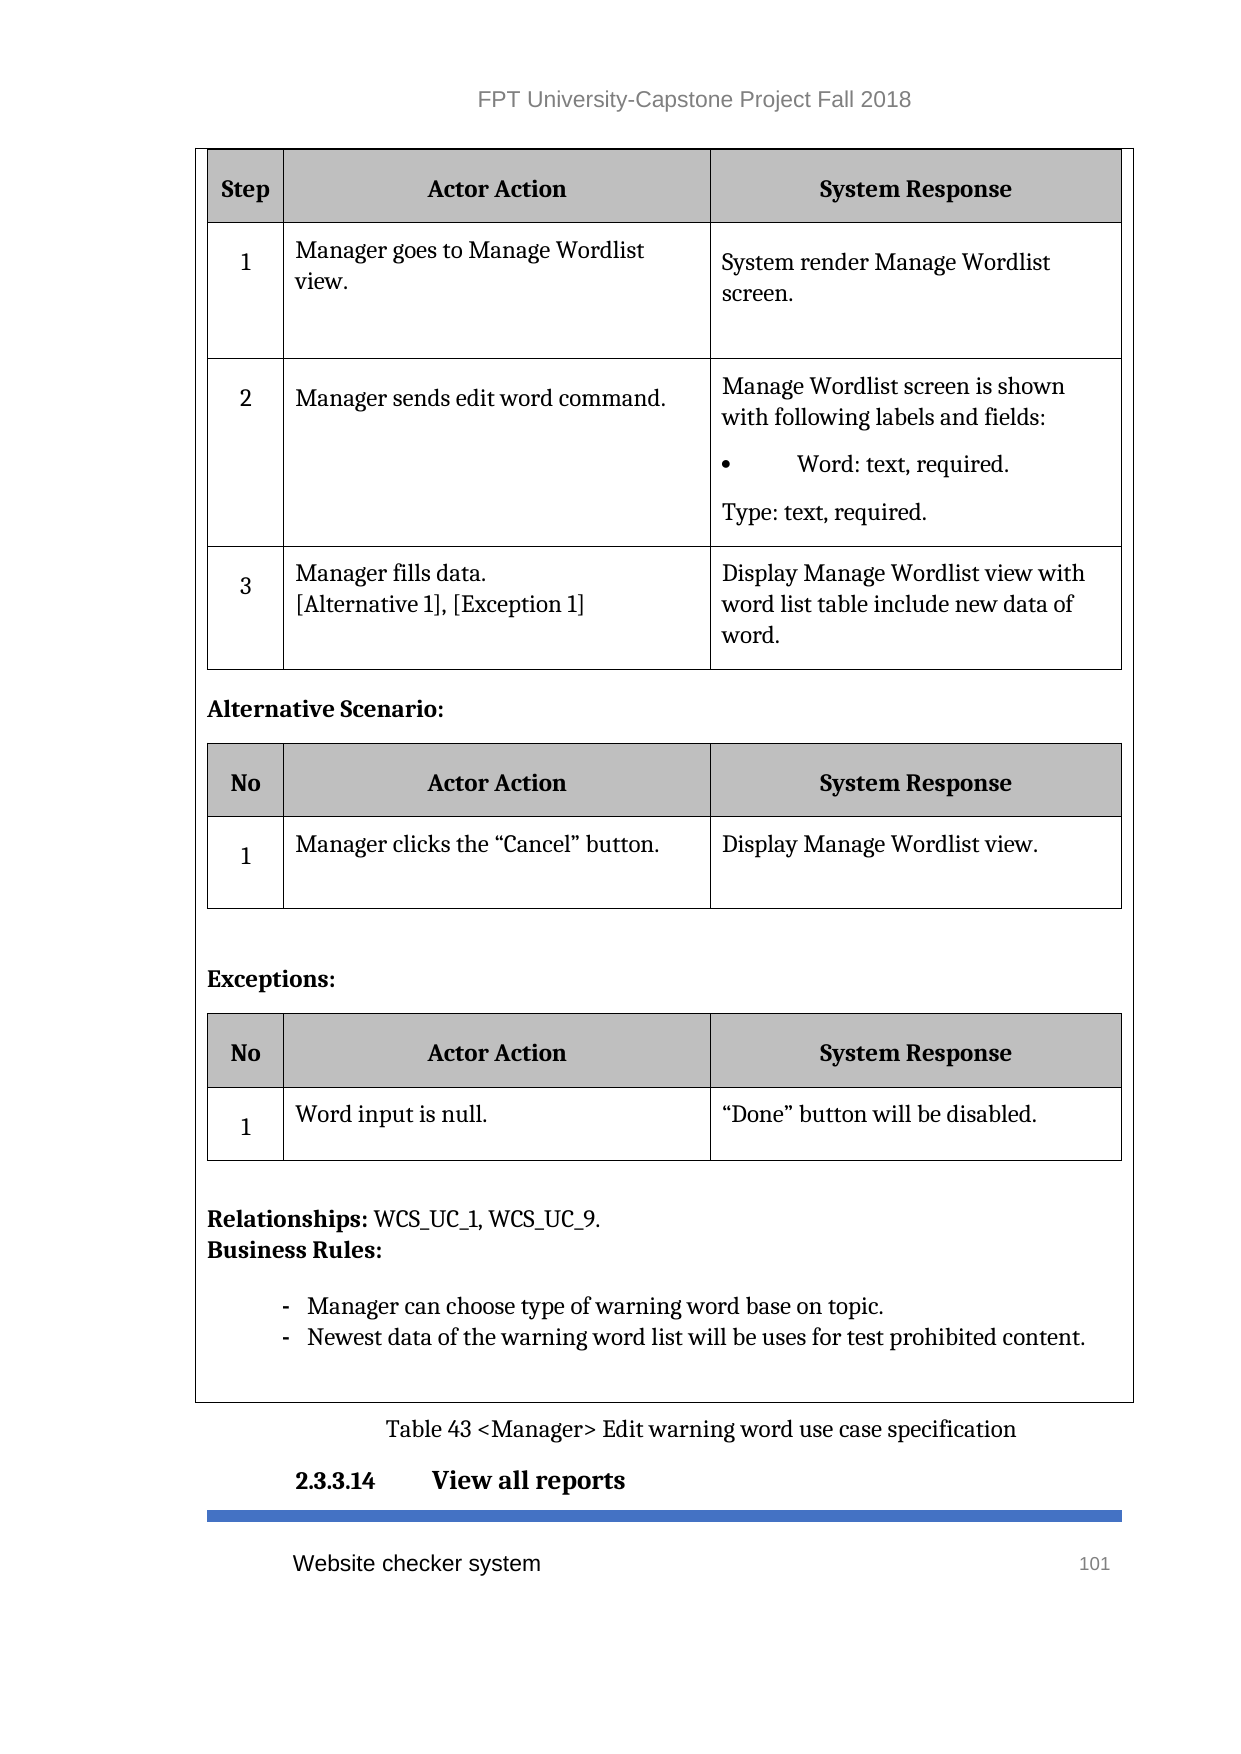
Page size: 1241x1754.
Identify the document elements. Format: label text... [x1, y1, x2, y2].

list View all reports [295, 1465, 1122, 1496]
text Table 43 <Manager> Edit warning word use case specification [207, 1415, 1122, 1444]
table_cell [196, 149, 1133, 1402]
